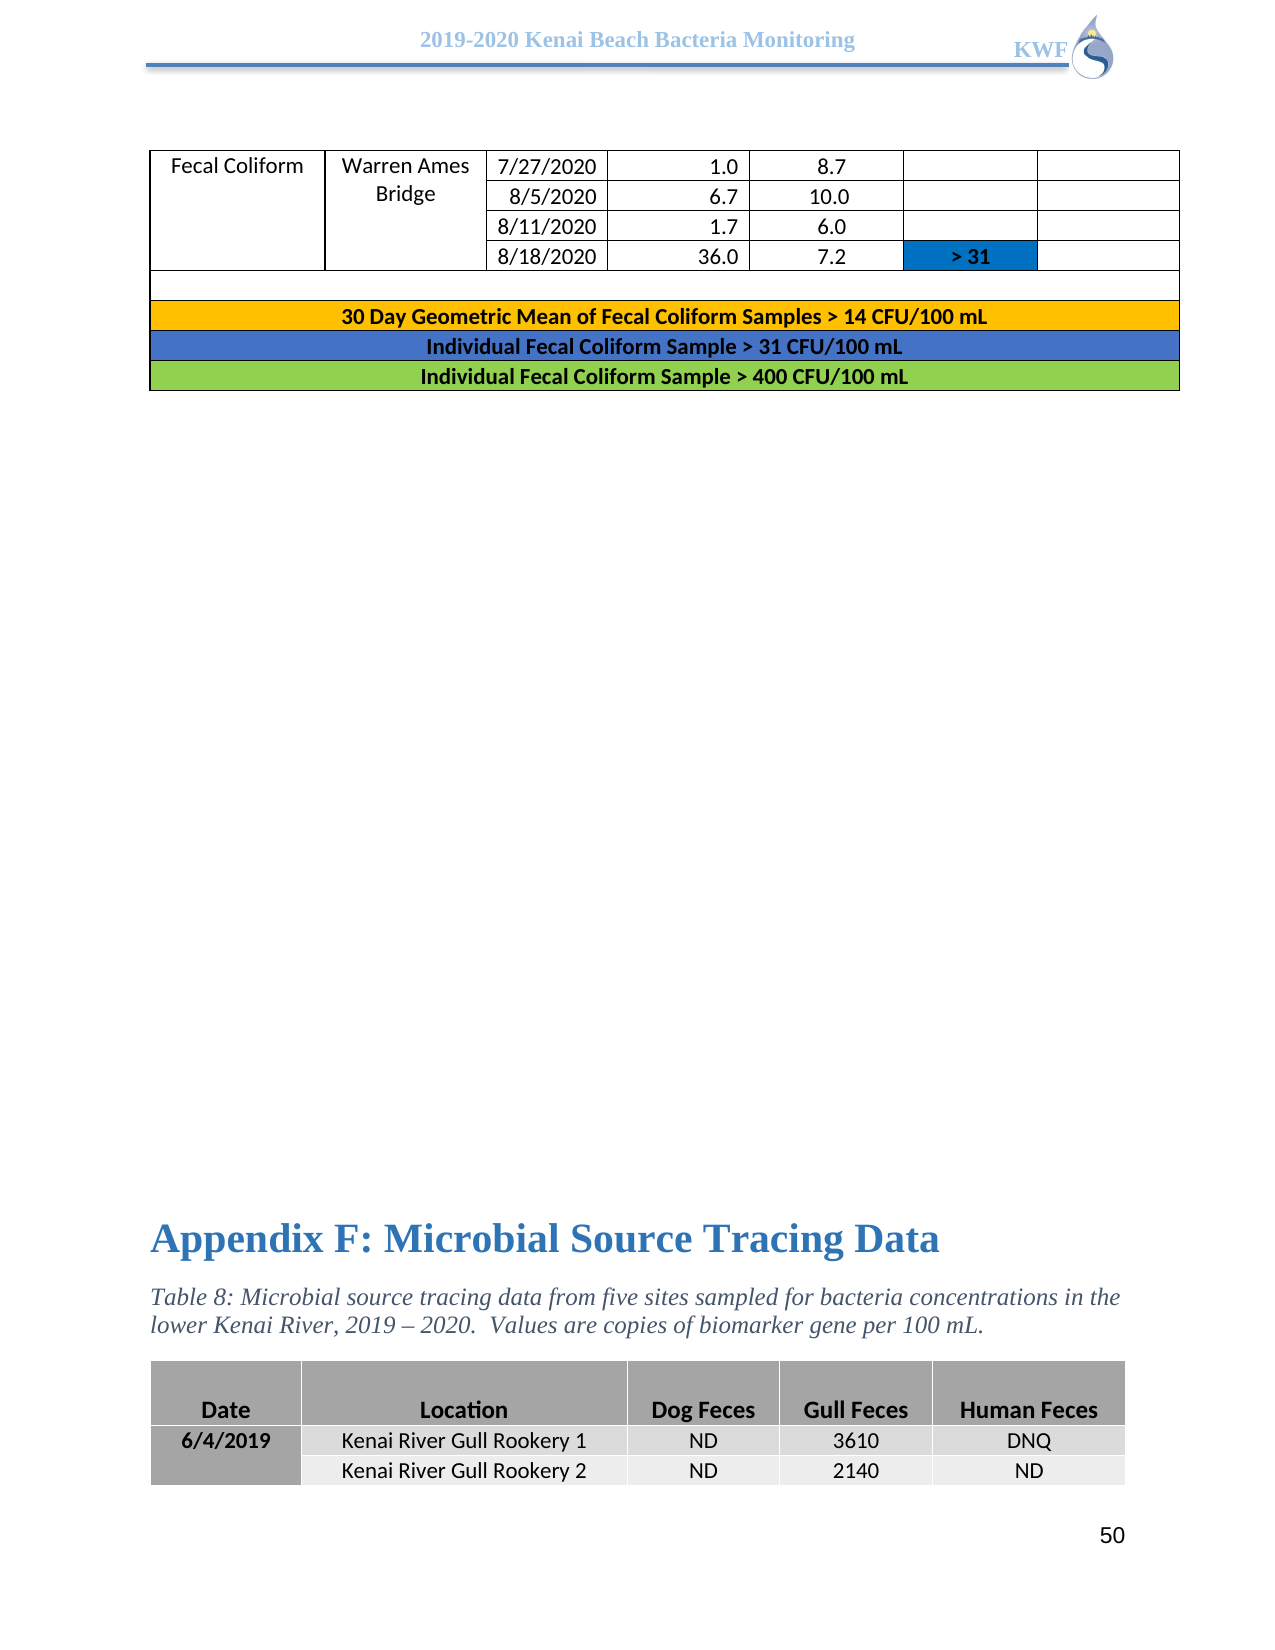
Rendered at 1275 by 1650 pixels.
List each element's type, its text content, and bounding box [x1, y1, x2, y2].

table_cell Warren Ames Bridge [326, 151, 486, 270]
table_cell Individual Fecal Coliform Sample > 400 CFU/100 mL [151, 361, 1179, 390]
table_cell 36.0 [608, 241, 749, 270]
table_cell 6.0 [750, 211, 903, 240]
table_cell 1.7 [608, 211, 749, 240]
table_header Dog Feces [628, 1361, 779, 1425]
table_cell 6.7 [608, 181, 749, 210]
table_header Human Feces [933, 1361, 1125, 1425]
table_cell [1038, 211, 1179, 240]
table_header Date [151, 1361, 301, 1425]
table_cell 1.0 [608, 151, 749, 180]
table_cell 8/11/2020 [487, 211, 607, 240]
table_cell [904, 211, 1037, 240]
table_cell 2140 [780, 1456, 932, 1485]
table_cell > 31 [904, 241, 1037, 270]
table_header Location [302, 1361, 627, 1425]
table_cell [1038, 151, 1179, 180]
table_cell ND [933, 1456, 1125, 1485]
table_cell 7.2 [750, 241, 903, 270]
table_header Gull Feces [780, 1361, 932, 1425]
table_cell 10.0 [750, 181, 903, 210]
table_cell 8/5/2020 [487, 181, 607, 210]
table_cell 3610 [780, 1426, 932, 1455]
table_cell [904, 151, 1037, 180]
table_cell [151, 271, 1179, 300]
text Table 8: Microbial source tracing data from five sites sampled for bacteria concentrations in the lower Kenai River, 2019 – 2020. Values are copies of biomarker gene per 100 mL. [150, 1282, 1125, 1339]
table_cell 6/4/2019 [151, 1426, 301, 1485]
subtitle Appendix F: Microbial Source Tracing Data [150, 1214, 1125, 1262]
table_cell Kenai River Gull Rookery 2 [302, 1456, 627, 1485]
table_cell ND [628, 1456, 779, 1485]
table_cell ND [628, 1426, 779, 1455]
table_cell 30 Day Geometric Mean of Fecal Coliform Samples > 14 CFU/100 mL [151, 301, 1179, 330]
table_cell [904, 181, 1037, 210]
table_cell 7/27/2020 [487, 151, 607, 180]
table_cell Fecal Coliform [151, 151, 324, 270]
picture [1069, 13, 1118, 79]
table_cell [1038, 181, 1179, 210]
table_cell DNQ [933, 1426, 1125, 1455]
table_cell 8/18/2020 [487, 241, 607, 270]
table_cell Kenai River Gull Rookery 1 [302, 1426, 627, 1455]
table_cell Individual Fecal Coliform Sample > 31 CFU/100 mL [151, 331, 1179, 360]
table_cell 8.7 [750, 151, 903, 180]
table_cell [1038, 241, 1179, 270]
